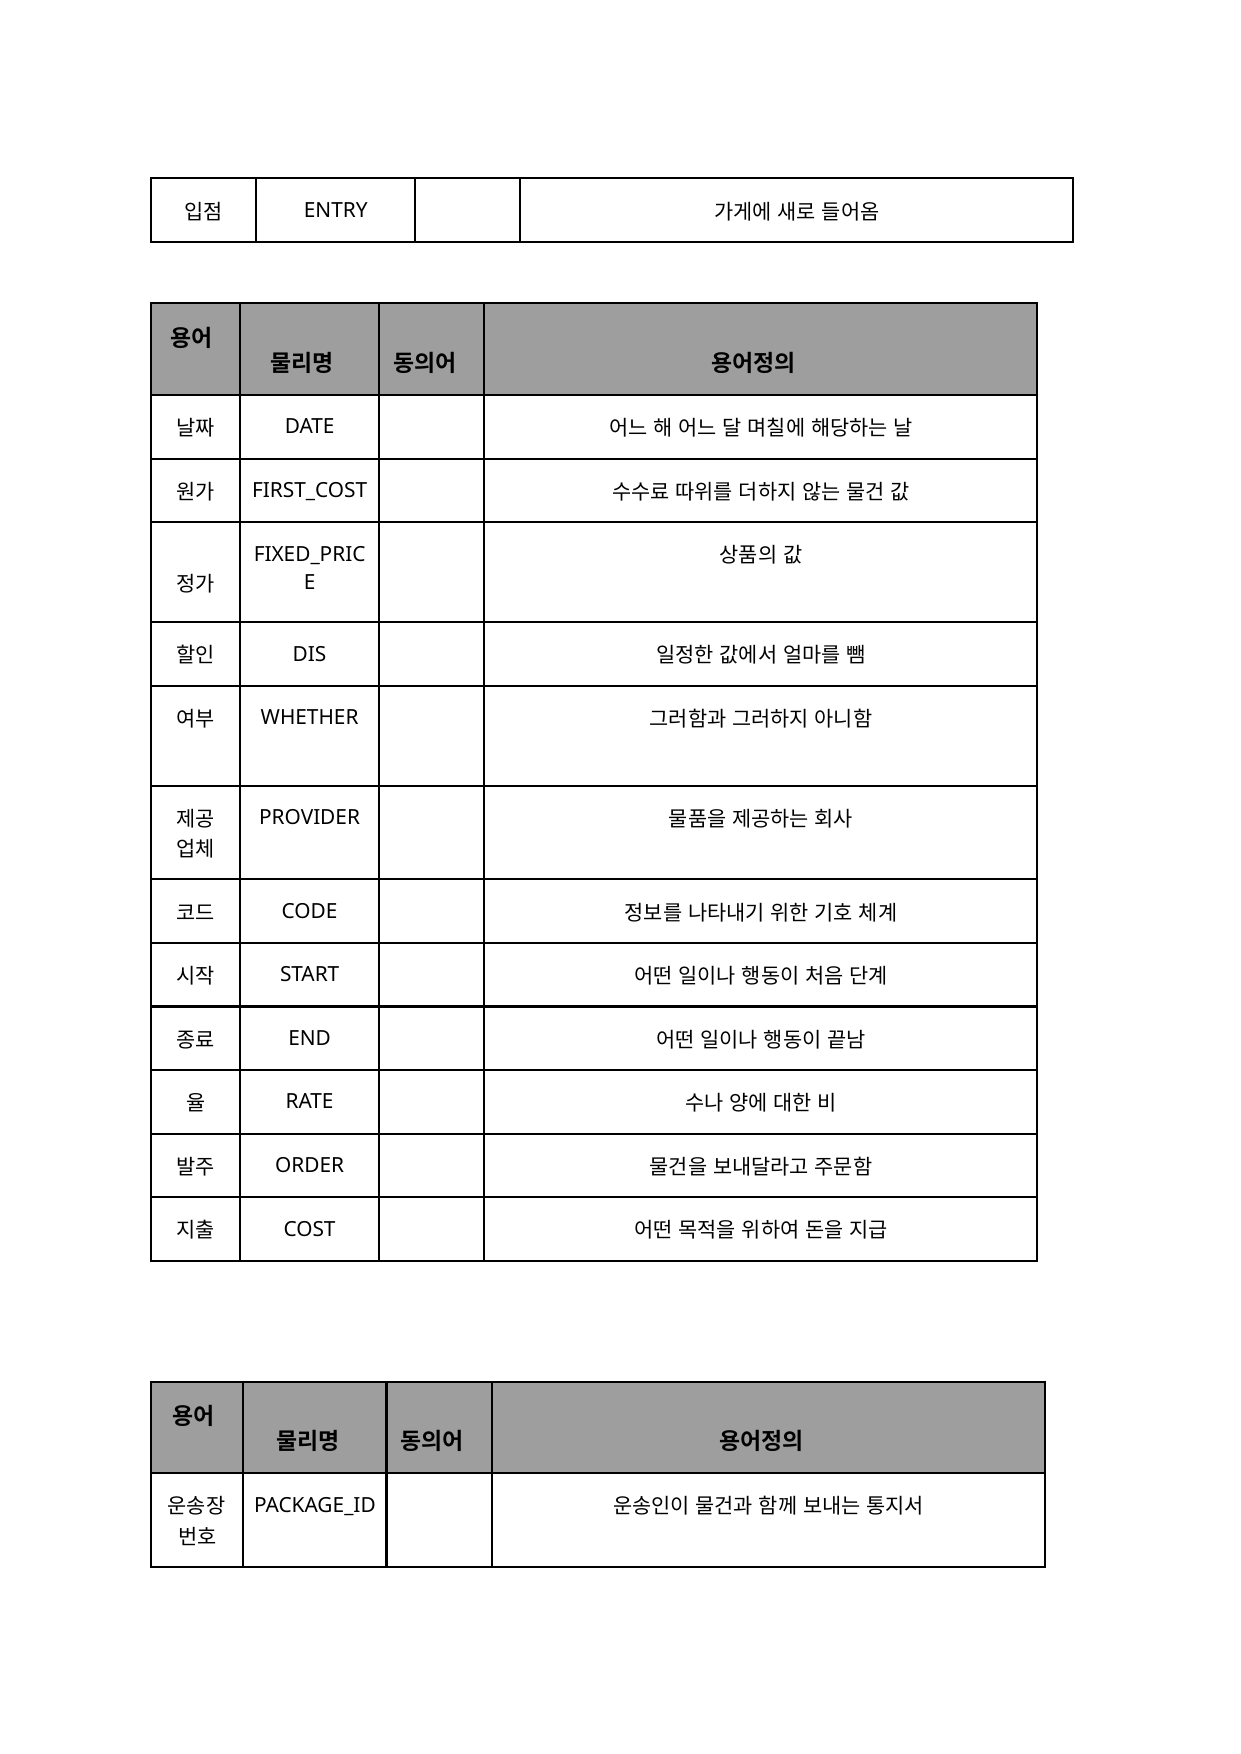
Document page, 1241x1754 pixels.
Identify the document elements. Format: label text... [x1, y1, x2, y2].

table_header 용어정의 [485, 304, 1036, 394]
table_cell 가게에 새로 들어옴 [521, 179, 1072, 241]
table_cell 어떤 목적을 위하여 돈을 지급 [485, 1198, 1036, 1259]
table_cell [380, 523, 483, 621]
table_cell START [241, 944, 378, 1005]
table_header 용어 [152, 304, 239, 394]
table_cell FIXED_PRICE [241, 523, 378, 621]
table_header 용어정의 [493, 1383, 1044, 1472]
table_cell 물품을 제공하는 회사 [485, 787, 1036, 878]
table_cell PACKAGE_ID [244, 1474, 385, 1566]
table_cell [380, 1008, 483, 1069]
table_cell 발주 [152, 1135, 239, 1196]
table_cell 일정한 값에서 얼마를 뺌 [485, 623, 1036, 684]
table_cell 그러함과 그러하지 아니함 [485, 687, 1036, 784]
table_cell ENTRY [257, 179, 414, 241]
table_cell 물건을 보내달라고 주문함 [485, 1135, 1036, 1196]
table_cell 율 [152, 1071, 239, 1132]
table_cell 운송인이 물건과 함께 보내는 통지서 [493, 1474, 1044, 1566]
table_cell 수나 양에 대한 비 [485, 1071, 1036, 1132]
table_cell 날짜 [152, 396, 239, 457]
table_cell [380, 1135, 483, 1196]
table_header 물리명 [244, 1383, 385, 1472]
table_cell 제공 업체 [152, 787, 239, 878]
table_cell ORDER [241, 1135, 378, 1196]
table_cell COST [241, 1198, 378, 1259]
table_cell PROVIDER [241, 787, 378, 878]
table_cell 원가 [152, 460, 239, 521]
table_cell [380, 944, 483, 1005]
table_cell FIRST_COST [241, 460, 378, 521]
table_cell 수수료 따위를 더하지 않는 물건 값 [485, 460, 1036, 521]
table_cell WHETHER [241, 687, 378, 784]
table_cell [380, 1071, 483, 1132]
table_cell DIS [241, 623, 378, 684]
table_cell [380, 396, 483, 457]
table_cell [416, 179, 519, 241]
table_cell [380, 460, 483, 521]
table_header 동의어 [380, 304, 483, 394]
table_cell 입점 [152, 179, 255, 241]
table_cell [380, 880, 483, 942]
table_cell CODE [241, 880, 378, 942]
table_cell 상품의 값 [485, 523, 1036, 621]
table_cell [380, 623, 483, 684]
table_cell 코드 [152, 880, 239, 942]
table_cell RATE [241, 1071, 378, 1132]
table_cell END [241, 1008, 378, 1069]
table_header 용어 [152, 1383, 242, 1472]
table_cell 할인 [152, 623, 239, 684]
table_cell 어떤 일이나 행동이 끝남 [485, 1008, 1036, 1069]
table_header 물리명 [241, 304, 378, 394]
table_cell 정보를 나타내기 위한 기호 체계 [485, 880, 1036, 942]
table_cell 정가 [152, 523, 239, 621]
table_cell [388, 1474, 491, 1566]
table_cell [380, 687, 483, 784]
table_cell 여부 [152, 687, 239, 784]
table_header 동의어 [388, 1383, 491, 1472]
table_cell 운송장 번호 [152, 1474, 242, 1566]
table_cell 지출 [152, 1198, 239, 1259]
table_cell DATE [241, 396, 378, 457]
table_cell 종료 [152, 1008, 239, 1069]
table_cell 어느 해 어느 달 며칠에 해당하는 날 [485, 396, 1036, 457]
table_cell [380, 787, 483, 878]
table_cell [380, 1198, 483, 1259]
table_cell 시작 [152, 944, 239, 1005]
table_cell 어떤 일이나 행동이 처음 단계 [485, 944, 1036, 1005]
